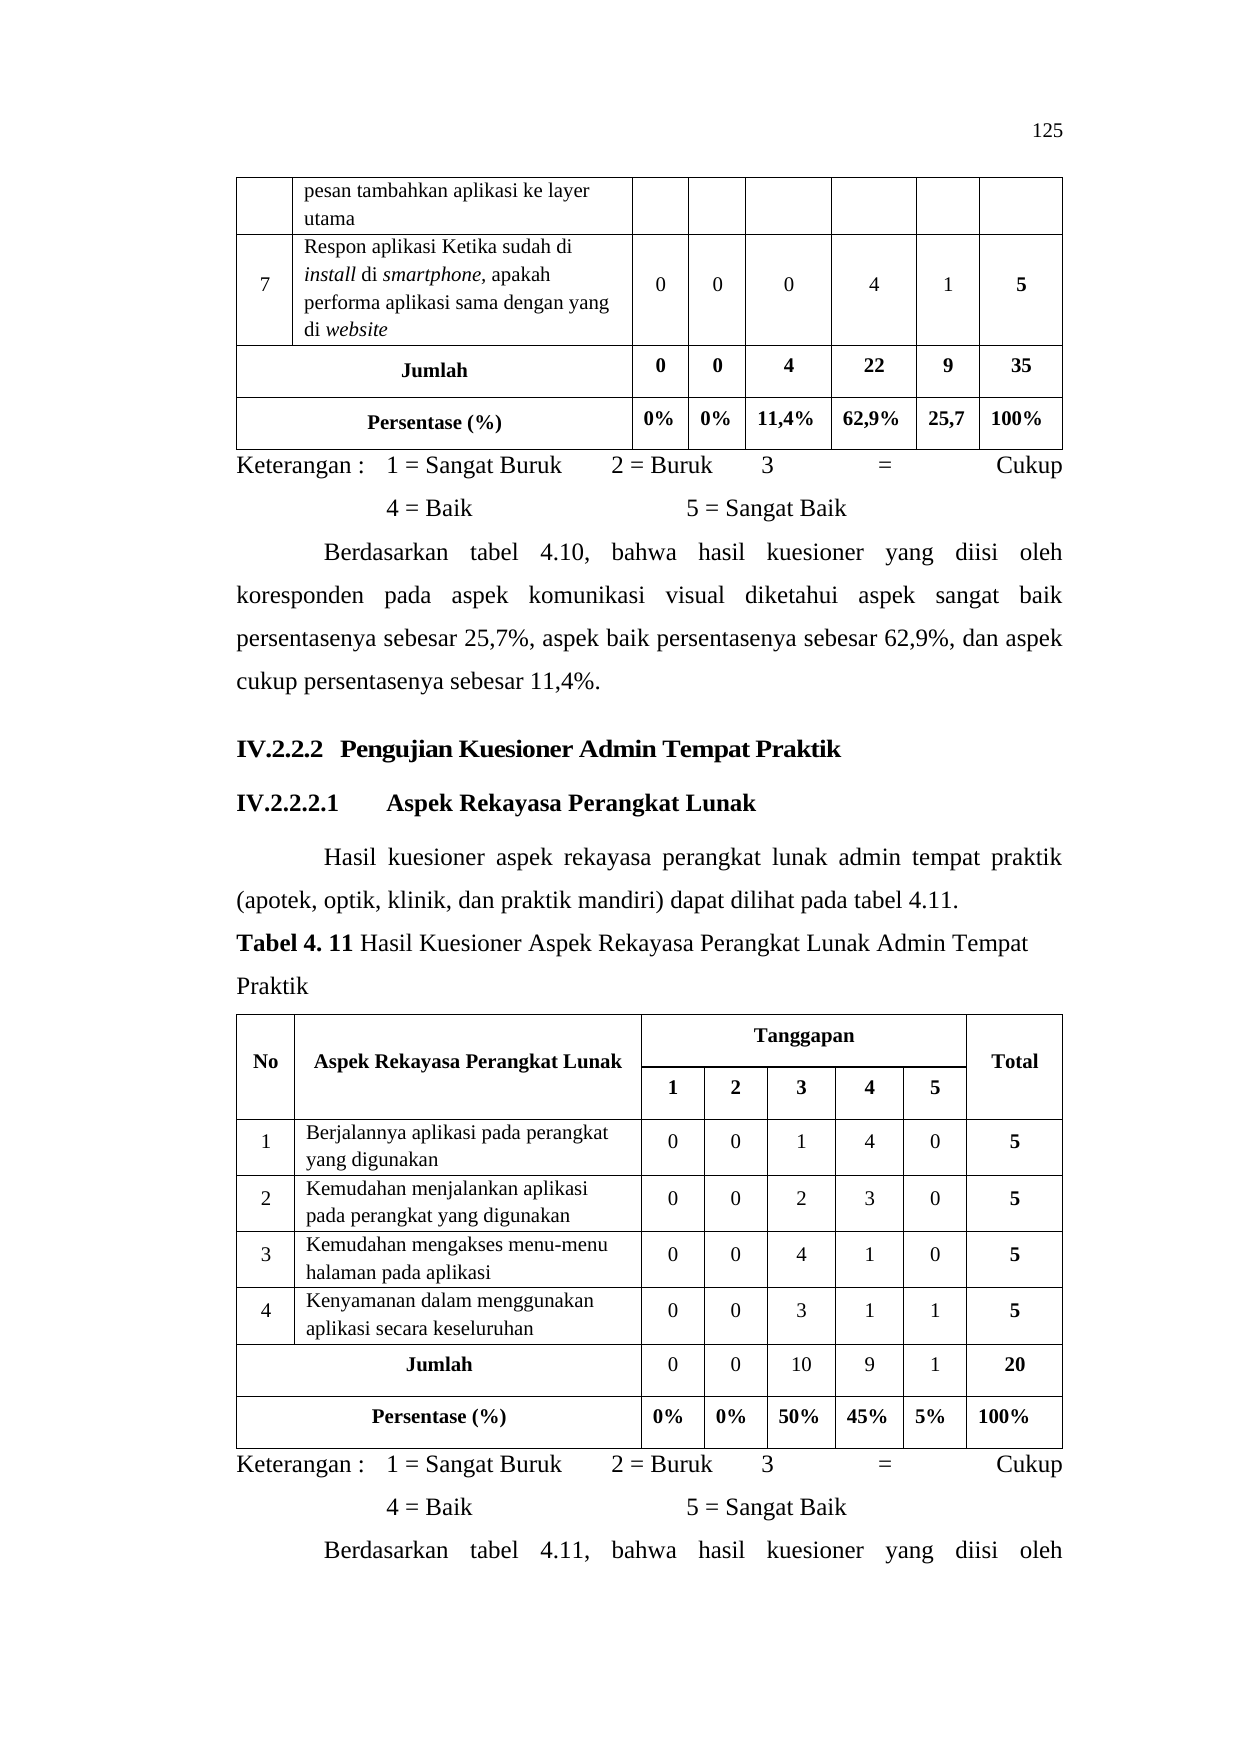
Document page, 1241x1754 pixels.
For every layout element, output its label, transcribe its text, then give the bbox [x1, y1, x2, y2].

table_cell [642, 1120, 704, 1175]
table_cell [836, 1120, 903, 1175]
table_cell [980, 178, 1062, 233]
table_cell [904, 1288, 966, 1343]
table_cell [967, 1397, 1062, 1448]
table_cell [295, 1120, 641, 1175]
text Berdasarkan tabel 4.10, bahwa hasil kuesioner yang diisi oleh koresponden pada aspek komunikasi visual diketahui aspek sangat baik persentasenya sebesar 25,7%, aspek baik persentasenya sebesar 62,9%, dan aspek cukup persentasenya sebesar 11,4%. [236, 537, 1063, 695]
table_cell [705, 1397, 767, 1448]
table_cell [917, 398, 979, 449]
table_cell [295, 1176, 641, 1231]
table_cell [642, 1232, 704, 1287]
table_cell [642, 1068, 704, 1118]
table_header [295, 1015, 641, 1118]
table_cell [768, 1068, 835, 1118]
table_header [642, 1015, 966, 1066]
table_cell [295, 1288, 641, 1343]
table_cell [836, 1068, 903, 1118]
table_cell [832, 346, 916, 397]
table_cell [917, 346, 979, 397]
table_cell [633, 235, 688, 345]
subtitle Pengujian Kuesioner Admin Tempat Praktik [236, 734, 1063, 763]
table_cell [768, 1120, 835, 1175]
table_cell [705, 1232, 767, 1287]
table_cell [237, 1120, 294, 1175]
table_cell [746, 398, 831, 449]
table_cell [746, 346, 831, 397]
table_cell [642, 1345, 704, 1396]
text Hasil kuesioner aspek rekayasa perangkat lunak admin tempat praktik (apotek, optik, klinik, dan praktik mandiri) dapat dilihat pada tabel 4.11. [236, 842, 1063, 913]
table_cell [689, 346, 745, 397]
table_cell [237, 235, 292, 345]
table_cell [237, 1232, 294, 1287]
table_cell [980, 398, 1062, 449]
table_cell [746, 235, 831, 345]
text Tabel 4. 11 Hasil Kuesioner Aspek Rekayasa Perangkat Lunak Admin Tempat Praktik [236, 928, 1063, 1000]
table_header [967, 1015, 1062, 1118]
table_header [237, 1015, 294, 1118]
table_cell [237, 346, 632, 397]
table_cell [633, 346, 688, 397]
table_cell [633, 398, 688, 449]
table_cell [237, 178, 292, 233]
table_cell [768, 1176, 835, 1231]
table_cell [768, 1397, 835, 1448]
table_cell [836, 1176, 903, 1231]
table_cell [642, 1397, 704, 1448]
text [236, 1535, 1063, 1564]
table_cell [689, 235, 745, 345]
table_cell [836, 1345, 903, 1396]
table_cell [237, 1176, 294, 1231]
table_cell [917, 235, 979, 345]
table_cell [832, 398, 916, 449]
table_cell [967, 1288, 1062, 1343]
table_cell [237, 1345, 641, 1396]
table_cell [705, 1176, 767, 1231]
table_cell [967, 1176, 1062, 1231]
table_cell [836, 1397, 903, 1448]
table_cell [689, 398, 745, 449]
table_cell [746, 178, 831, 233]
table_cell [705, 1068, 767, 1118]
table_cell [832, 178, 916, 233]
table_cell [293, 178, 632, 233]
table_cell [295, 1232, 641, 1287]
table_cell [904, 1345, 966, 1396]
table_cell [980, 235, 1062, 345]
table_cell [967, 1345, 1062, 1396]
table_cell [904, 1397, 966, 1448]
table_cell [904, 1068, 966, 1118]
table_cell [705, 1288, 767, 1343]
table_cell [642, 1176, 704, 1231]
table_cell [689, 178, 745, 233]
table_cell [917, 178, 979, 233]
text Keterangan : 1 = Sangat Buruk 2 = Buruk 3 = Cukup 4 = Baik 5 = Sangat Baik [236, 1449, 1063, 1521]
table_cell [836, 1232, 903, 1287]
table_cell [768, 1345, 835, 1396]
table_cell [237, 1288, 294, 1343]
text Keterangan : 1 = Sangat Buruk 2 = Buruk 3 = Cukup 4 = Baik 5 = Sangat Baik [236, 450, 1063, 522]
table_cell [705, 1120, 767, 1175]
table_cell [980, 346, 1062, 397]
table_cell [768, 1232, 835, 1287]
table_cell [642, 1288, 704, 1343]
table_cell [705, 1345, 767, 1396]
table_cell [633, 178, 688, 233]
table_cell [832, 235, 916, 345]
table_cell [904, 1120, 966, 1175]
subtitle Aspek Rekayasa Perangkat Lunak [236, 788, 1063, 817]
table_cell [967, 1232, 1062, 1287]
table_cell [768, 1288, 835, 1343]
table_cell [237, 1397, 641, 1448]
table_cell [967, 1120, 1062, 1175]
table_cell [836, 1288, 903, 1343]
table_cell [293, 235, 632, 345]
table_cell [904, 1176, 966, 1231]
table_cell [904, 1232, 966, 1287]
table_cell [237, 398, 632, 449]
